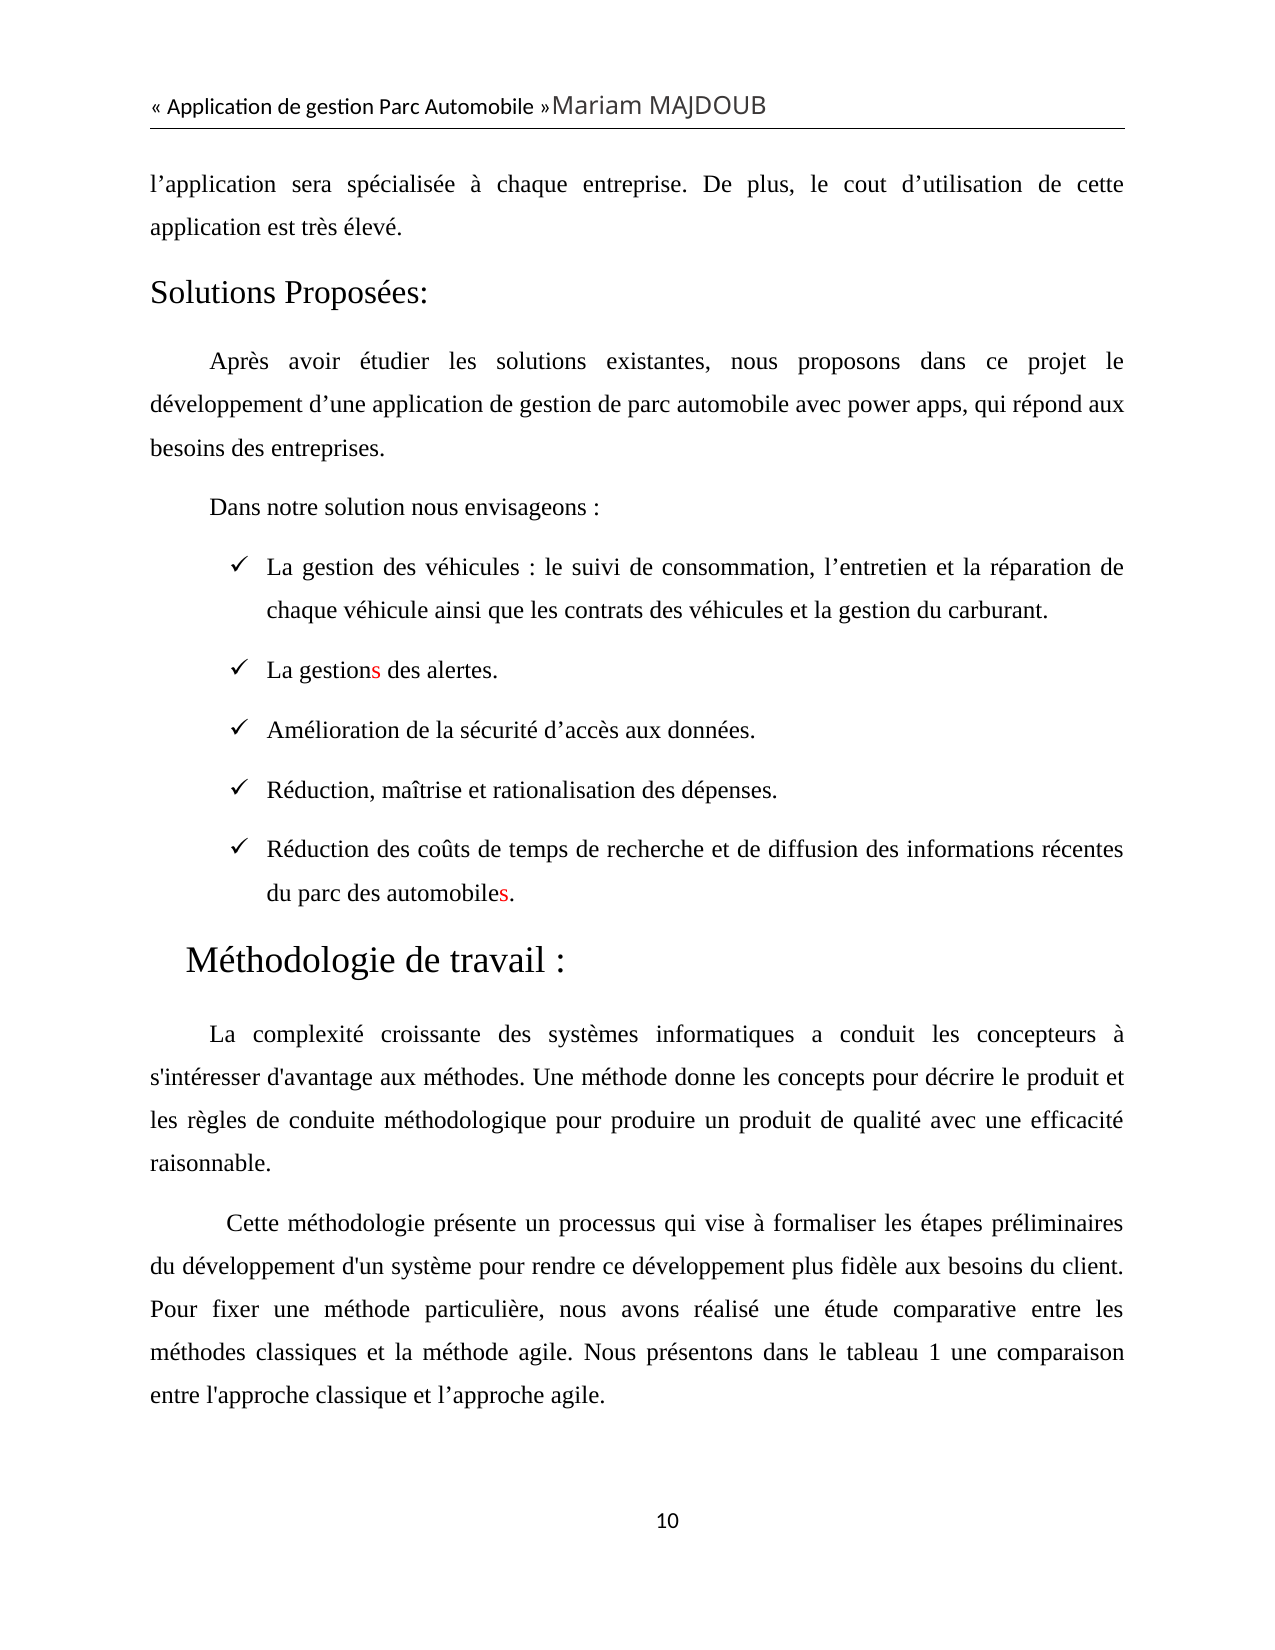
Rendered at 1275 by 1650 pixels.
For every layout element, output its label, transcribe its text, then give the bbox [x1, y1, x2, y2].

list Réduction, maîtrise et rationalisation des dépenses. [229, 775, 1125, 803]
text Solutions Proposées: [150, 272, 1125, 311]
text La complexité croissante des systèmes informatiques a conduit les concepteurs à s'intéresser d'avantage aux méthodes. Une méthode donne les concepts pour décrire le produit et les règles de conduite méthodologique pour produire un produit de qualité avec une efficacité raisonnable. [150, 1019, 1125, 1177]
text Cette méthodologie présente un processus qui vise à formaliser les étapes préliminaires du développement d'un système pour rendre ce développement plus fidèle aux besoins du client. Pour fixer une méthode particulière, nous avons réalisé une étude comparative entre les méthodes classiques et la méthode agile. Nous présentons dans le tableau 1 une comparaison entre l'approche classique et l’approche agile. [150, 1208, 1125, 1409]
text Méthodologie de travail : [150, 937, 1125, 981]
list La gestion des véhicules : le suivi de consommation, l’entretien et la réparation de chaque véhicule ainsi que les contrats des véhicules et la gestion du carburant. [229, 552, 1125, 624]
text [150, 169, 1125, 241]
list Amélioration de la sécurité d’accès aux données. [229, 715, 1125, 744]
list La gestions des alertes. [229, 655, 1125, 684]
list Réduction des coûts de temps de recherche et de diffusion des informations récentes du parc des automobiles. [229, 834, 1125, 906]
text Après avoir étudier les solutions existantes, nous proposons dans ce projet le développement d’une application de gestion de parc automobile avec power apps, qui répond aux besoins des entreprises. [150, 346, 1125, 461]
text Dans notre solution nous envisageons : [150, 492, 1125, 521]
